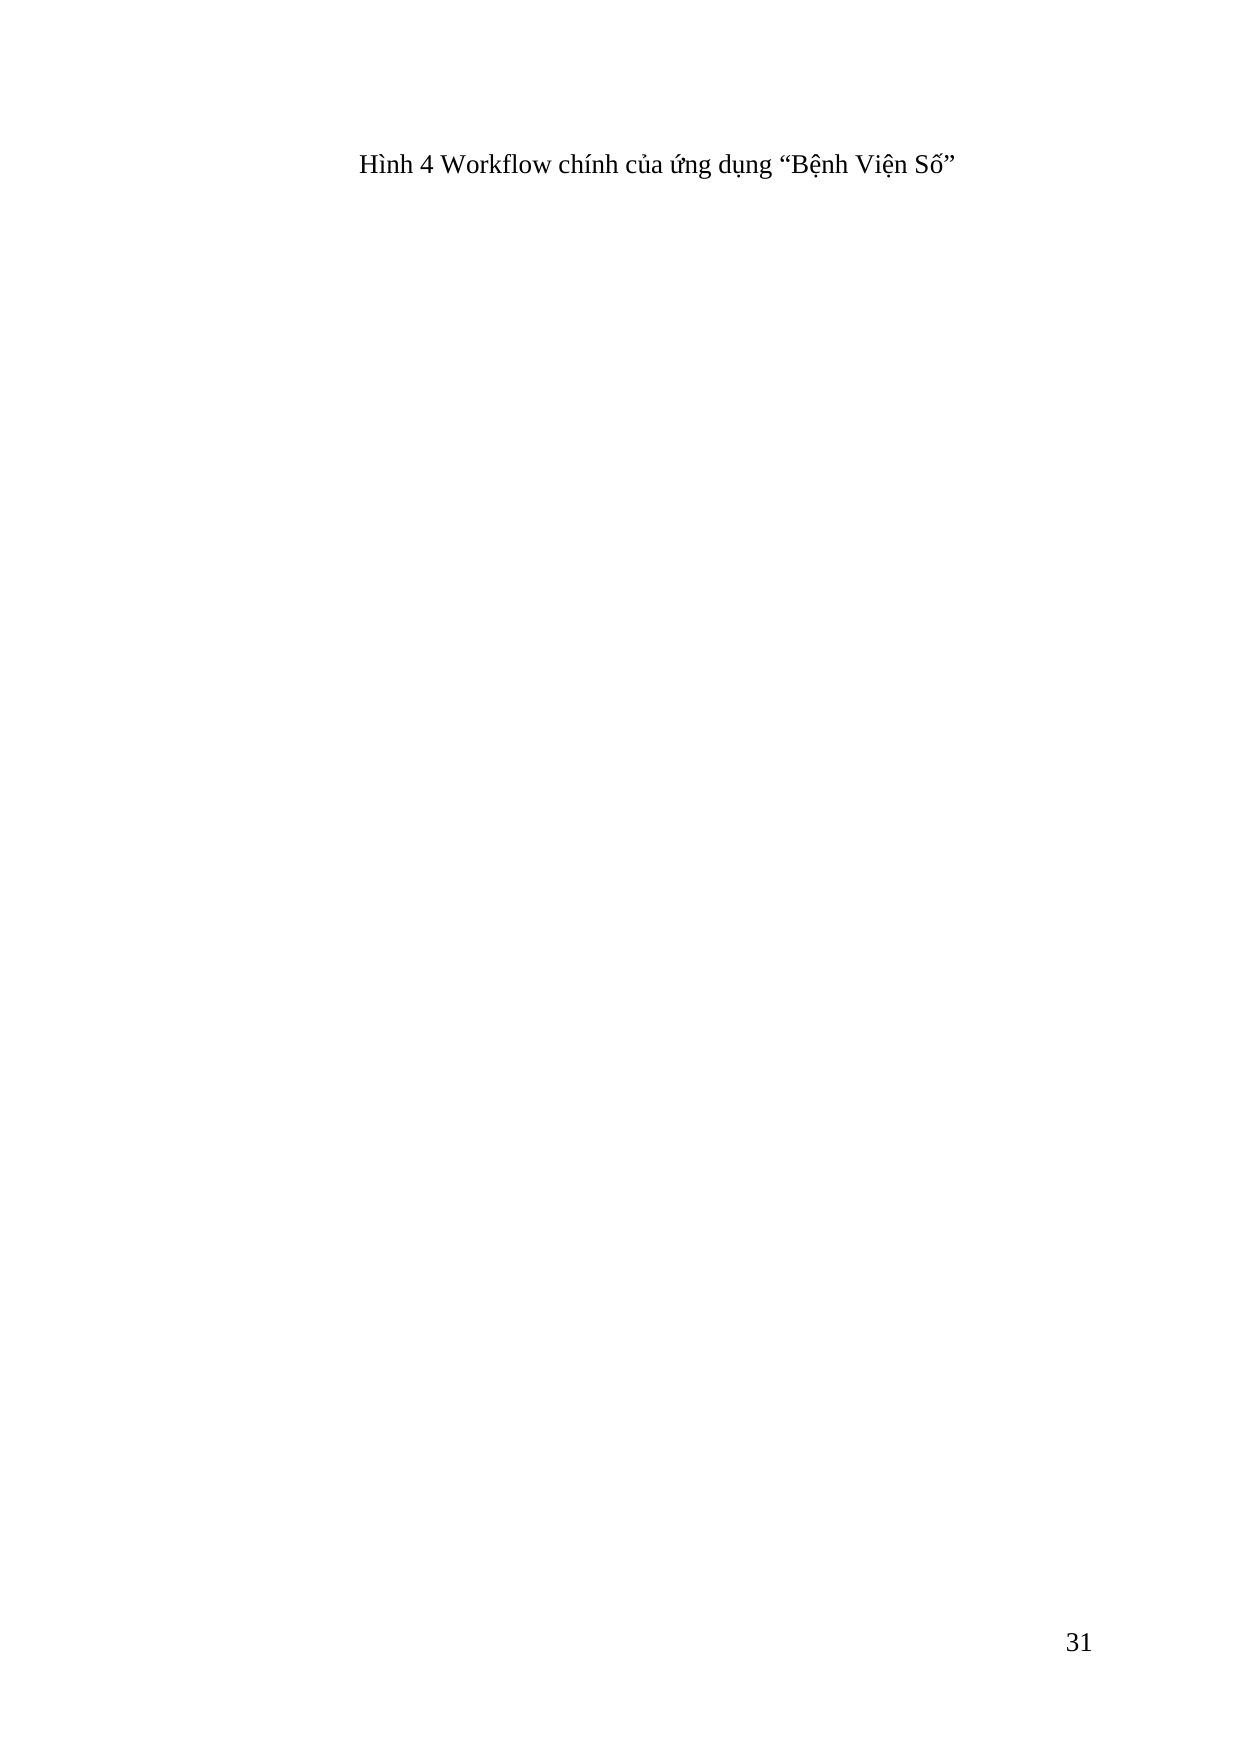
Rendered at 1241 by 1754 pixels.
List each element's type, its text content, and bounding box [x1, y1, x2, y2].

text Hình 4 Workflow chính của ứng dụng “Bệnh Viện Số” [221, 148, 1092, 179]
